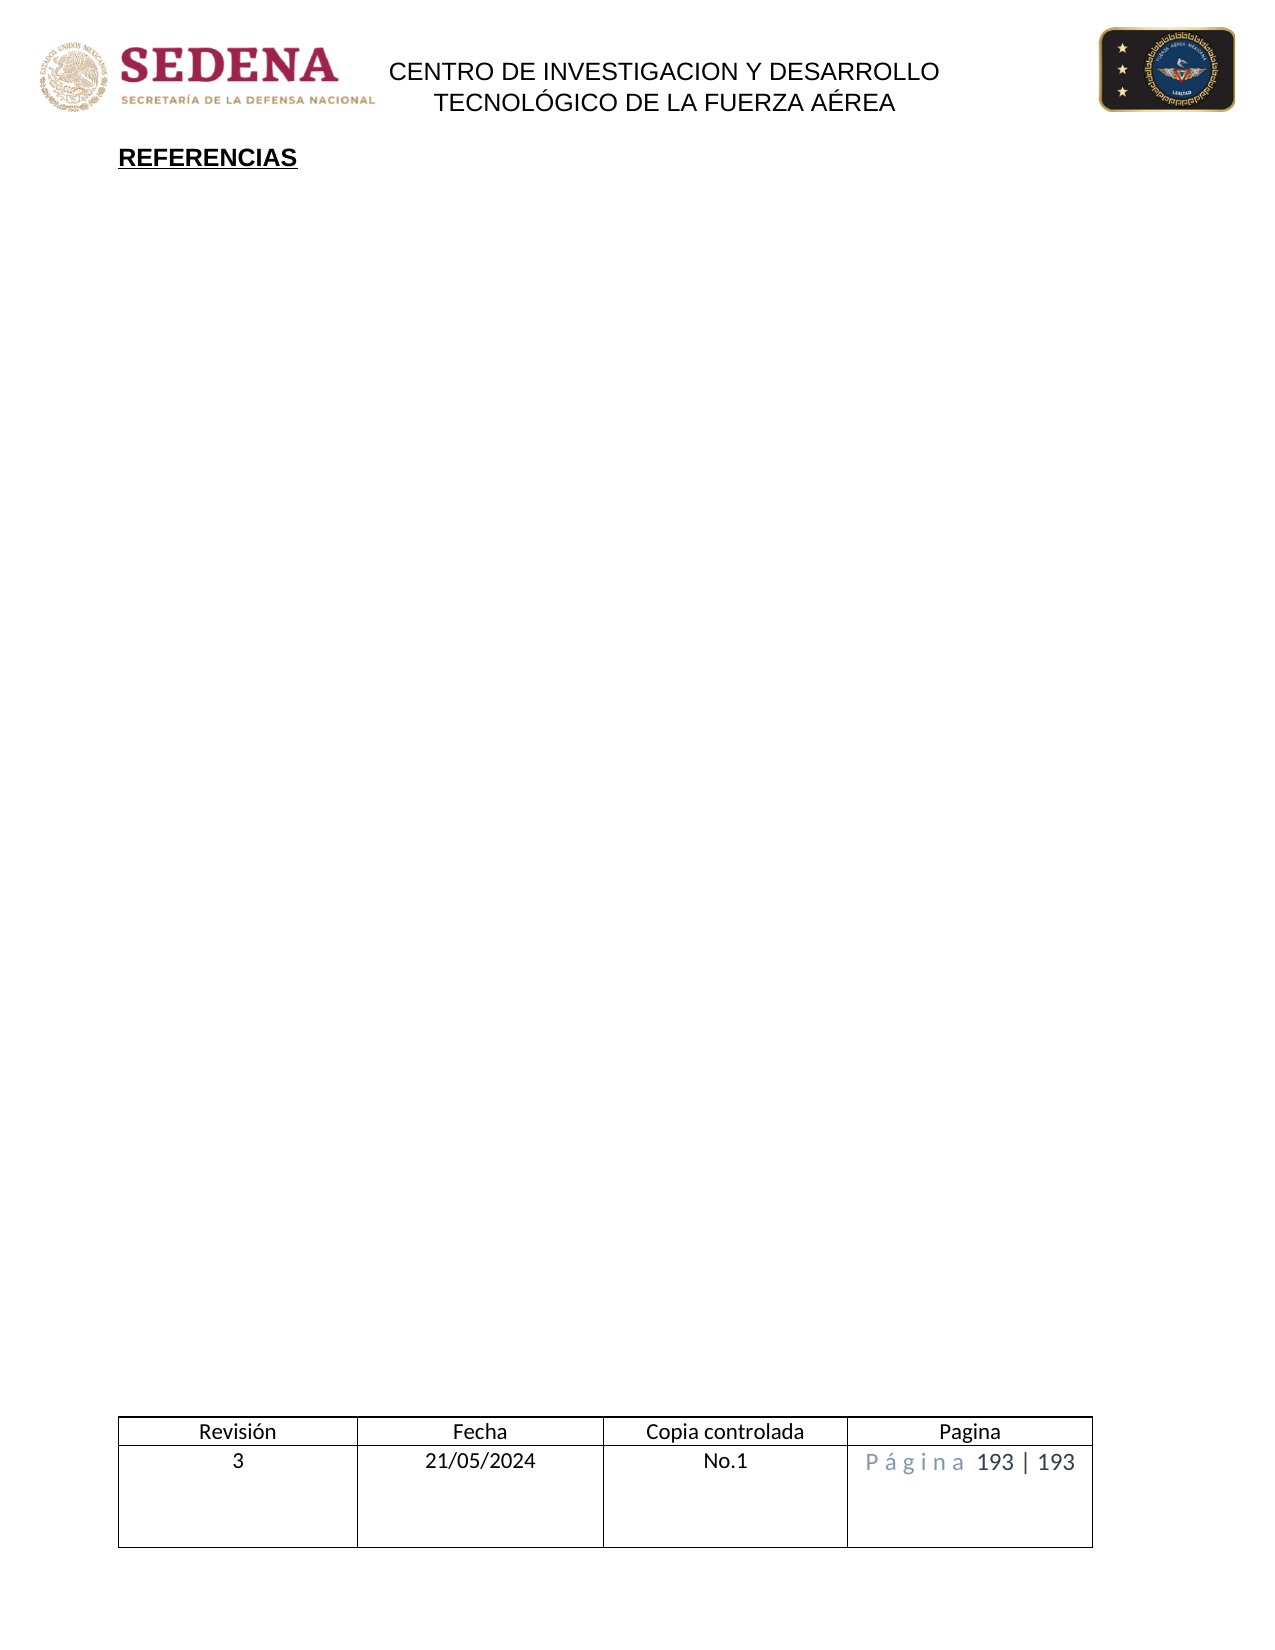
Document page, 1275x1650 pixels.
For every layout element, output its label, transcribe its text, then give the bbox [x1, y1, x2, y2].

subtitle REFERENCIAS [118, 143, 1157, 172]
picture [39, 27, 1236, 112]
